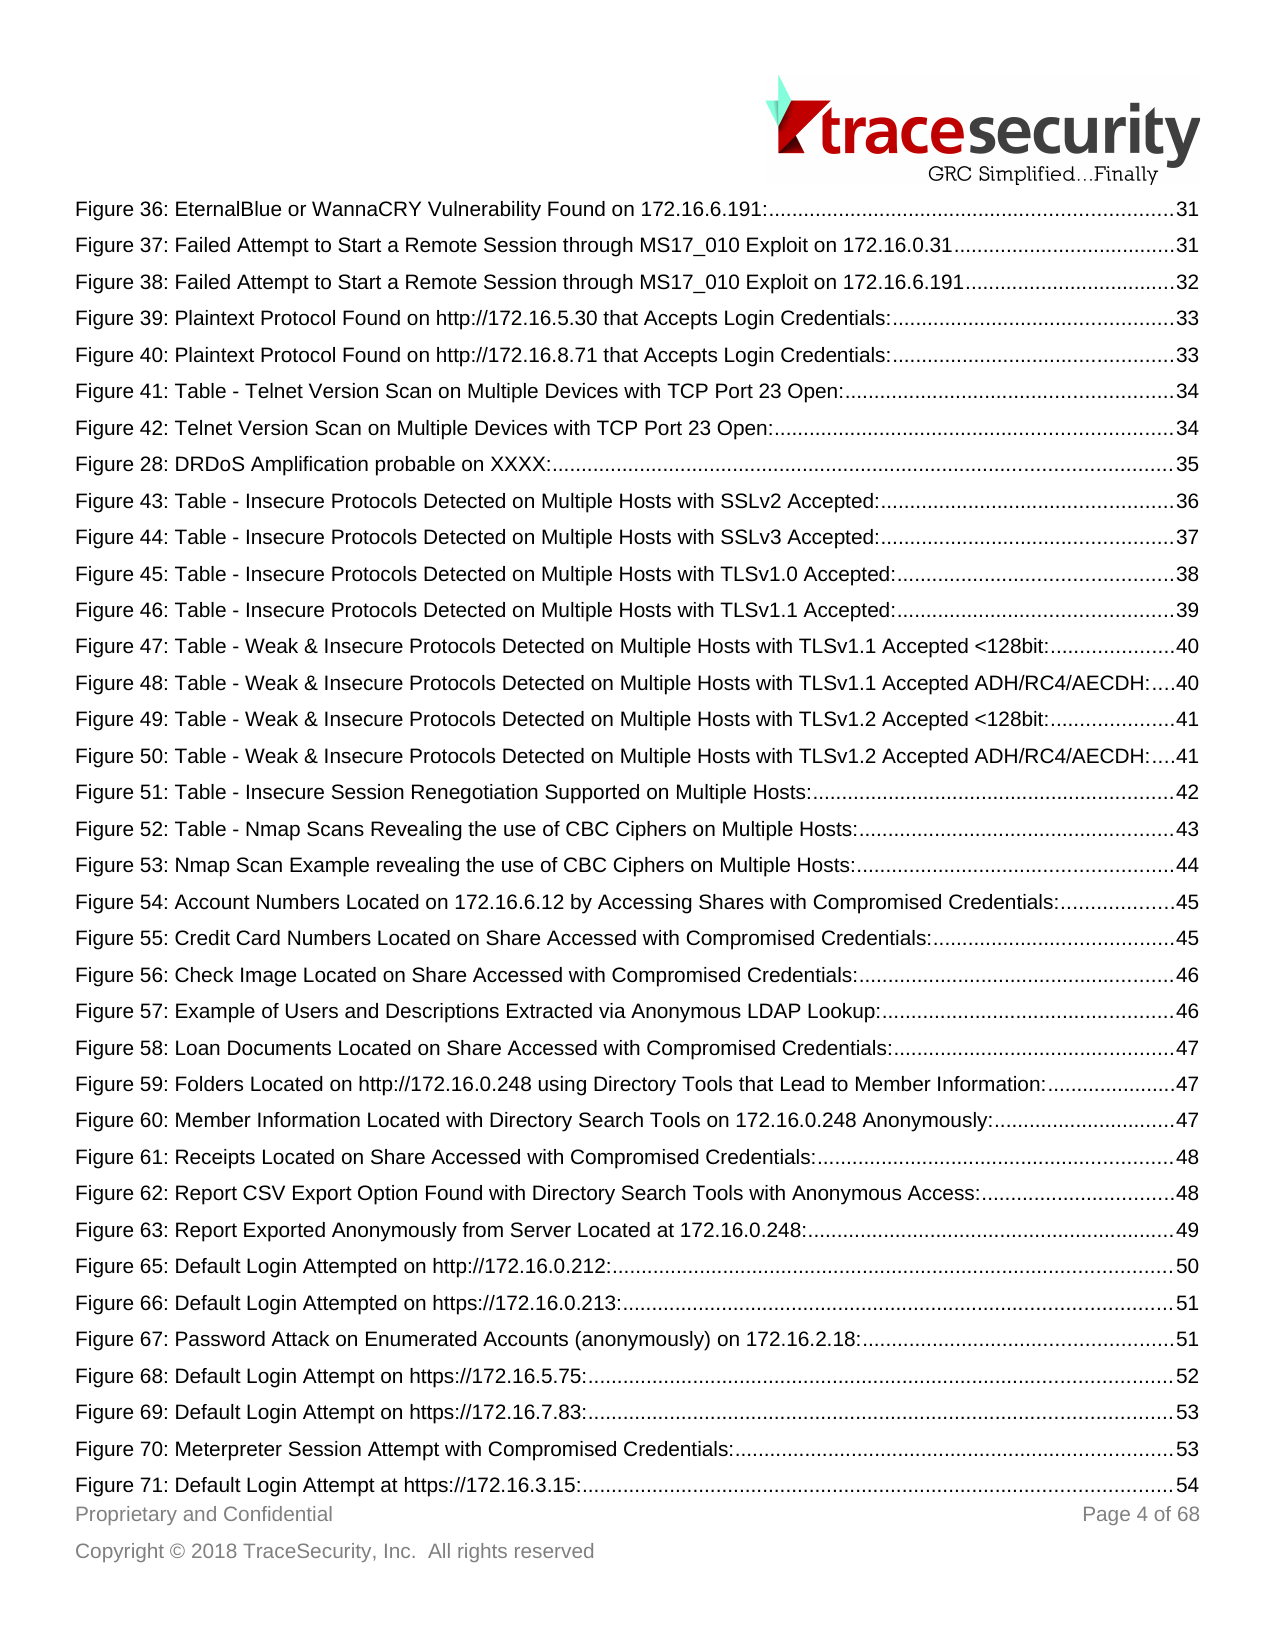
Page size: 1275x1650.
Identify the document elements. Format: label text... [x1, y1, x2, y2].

text Figure 44: Table - Insecure Protocols Detected on Multiple Hosts with SSLv3 Accepted: 37 [75, 525, 1200, 549]
picture [765, 75, 1200, 185]
text Figure 28: DRDoS Amplification probable on XXXX: 35 [75, 452, 1200, 476]
text Figure 61: Receipts Located on Share Accessed with Compromised Credentials: 48 [75, 1145, 1200, 1169]
text Figure 37: Failed Attempt to Start a Remote Session through MS17_010 Exploit on 172.16.0.31 31 [75, 233, 1200, 257]
text Figure 50: Table - Weak & Insecure Protocols Detected on Multiple Hosts with TLSv1.2 Accepted ADH/RC4/AECDH: 41 [75, 744, 1200, 768]
text Figure 71: Default Login Attempt at https://172.16.3.15: 54 [75, 1473, 1200, 1497]
text Figure 56: Check Image Located on Share Accessed with Compromised Credentials: 46 [75, 962, 1200, 986]
text Figure 55: Credit Card Numbers Located on Share Accessed with Compromised Credentials: 45 [75, 926, 1200, 950]
text Figure 58: Loan Documents Located on Share Accessed with Compromised Credentials: 47 [75, 1035, 1200, 1059]
text Figure 39: Plaintext Protocol Found on http://172.16.5.30 that Accepts Login Credentials: 33 [75, 306, 1200, 330]
text Figure 46: Table - Insecure Protocols Detected on Multiple Hosts with TLSv1.1 Accepted: 39 [75, 598, 1200, 622]
text Figure 63: Report Exported Anonymously from Server Located at 172.16.0.248: 49 [75, 1218, 1200, 1242]
text Figure 67: Password Attack on Enumerated Accounts (anonymously) on 172.16.2.18: 51 [75, 1327, 1200, 1351]
text Figure 36: EternalBlue or WannaCRY Vulnerability Found on 172.16.6.191: 31 [75, 197, 1200, 221]
text Figure 41: Table - Telnet Version Scan on Multiple Devices with TCP Port 23 Open: 34 [75, 379, 1200, 403]
text Figure 47: Table - Weak & Insecure Protocols Detected on Multiple Hosts with TLSv1.1 Accepted <128bit: 40 [75, 634, 1200, 658]
text Figure 52: Table - Nmap Scans Revealing the use of CBC Ciphers on Multiple Hosts: 43 [75, 817, 1200, 841]
text Figure 53: Nmap Scan Example revealing the use of CBC Ciphers on Multiple Hosts: 44 [75, 853, 1200, 877]
text Figure 68: Default Login Attempt on https://172.16.5.75: 52 [75, 1363, 1200, 1387]
text Figure 43: Table - Insecure Protocols Detected on Multiple Hosts with SSLv2 Accepted: 36 [75, 488, 1200, 512]
text Figure 70: Meterpreter Session Attempt with Compromised Credentials: 53 [75, 1436, 1200, 1460]
text Figure 59: Folders Located on http://172.16.0.248 using Directory Tools that Lead to Member Information: 47 [75, 1072, 1200, 1096]
text Figure 65: Default Login Attempted on http://172.16.0.212: 50 [75, 1254, 1200, 1278]
text Figure 40: Plaintext Protocol Found on http://172.16.8.71 that Accepts Login Credentials: 33 [75, 343, 1200, 367]
text Figure 48: Table - Weak & Insecure Protocols Detected on Multiple Hosts with TLSv1.1 Accepted ADH/RC4/AECDH: 40 [75, 671, 1200, 695]
text Figure 54: Account Numbers Located on 172.16.6.12 by Accessing Shares with Compromised Credentials: 45 [75, 889, 1200, 913]
text Figure 60: Member Information Located with Directory Search Tools on 172.16.0.248 Anonymously: 47 [75, 1108, 1200, 1132]
text Figure 66: Default Login Attempted on https://172.16.0.213: 51 [75, 1291, 1200, 1314]
text Figure 42: Telnet Version Scan on Multiple Devices with TCP Port 23 Open: 34 [75, 416, 1200, 439]
text Figure 49: Table - Weak & Insecure Protocols Detected on Multiple Hosts with TLSv1.2 Accepted <128bit: 41 [75, 707, 1200, 731]
text Figure 38: Failed Attempt to Start a Remote Session through MS17_010 Exploit on 172.16.6.191 32 [75, 270, 1200, 294]
text Figure 51: Table - Insecure Session Renegotiation Supported on Multiple Hosts: 42 [75, 780, 1200, 804]
text Figure 57: Example of Users and Descriptions Extracted via Anonymous LDAP Lookup: 46 [75, 999, 1200, 1023]
text Figure 45: Table - Insecure Protocols Detected on Multiple Hosts with TLSv1.0 Accepted: 38 [75, 561, 1200, 585]
text Figure 62: Report CSV Export Option Found with Directory Search Tools with Anonymous Access: 48 [75, 1181, 1200, 1205]
text Figure 69: Default Login Attempt on https://172.16.7.83: 53 [75, 1400, 1200, 1424]
